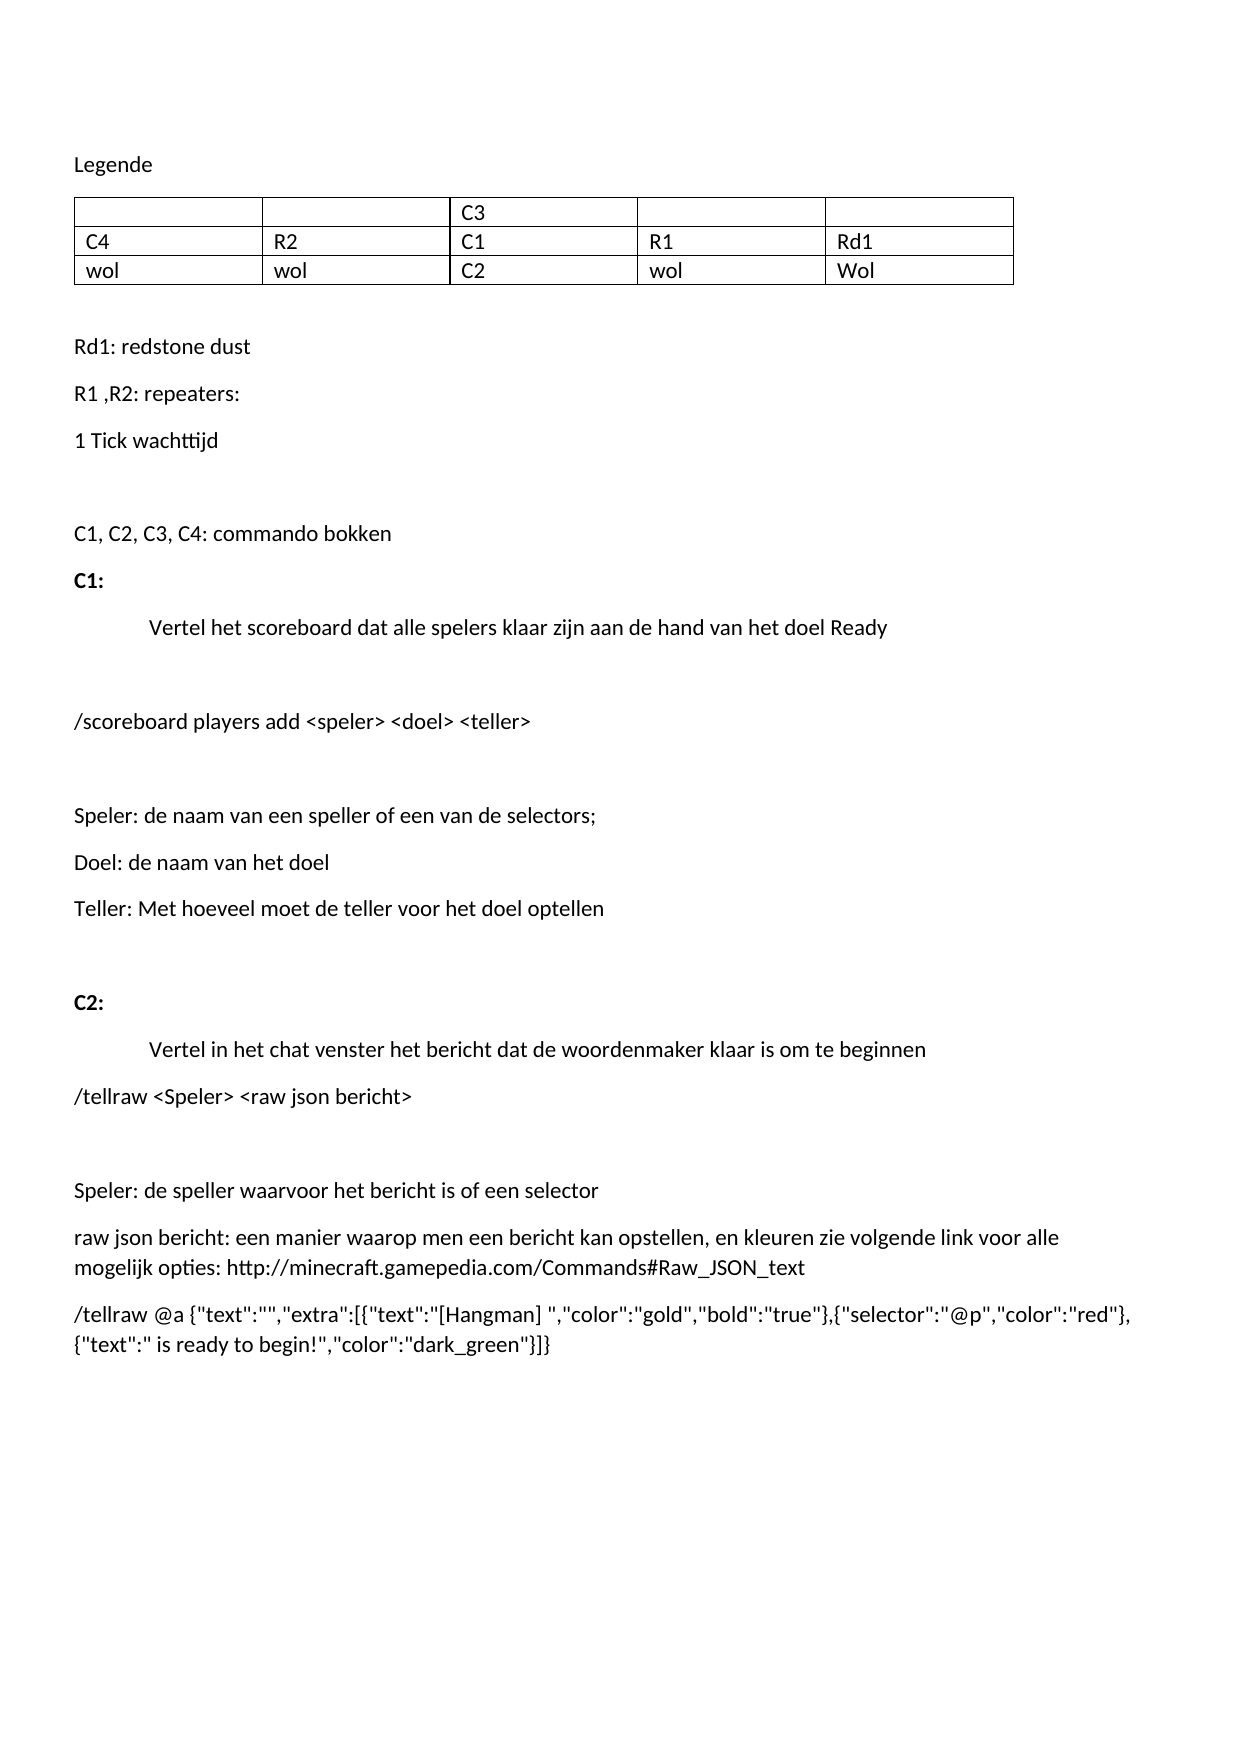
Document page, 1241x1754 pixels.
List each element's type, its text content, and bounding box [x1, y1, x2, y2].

table_cell R2 [263, 227, 449, 255]
text C1: [74, 566, 1137, 594]
text Vertel in het chat venster het bericht dat de woordenmaker klaar is om te beginnen [74, 1035, 1137, 1063]
text Speler: de naam van een speller of een van de selectors; [74, 801, 1137, 829]
text C2: [74, 988, 1137, 1016]
table_cell C4 [75, 227, 262, 255]
table_cell Rd1 [826, 227, 1013, 255]
text Rd1: redstone dust [74, 332, 1137, 360]
text /scoreboard players add <speler> <doel> <teller> [74, 707, 1137, 735]
table_header [826, 198, 1013, 226]
text Teller: Met hoeveel moet de teller voor het doel optellen [74, 894, 1137, 922]
table_cell R1 [638, 227, 825, 255]
table_header [263, 198, 449, 226]
table_header [75, 198, 262, 226]
text C1, C2, C3, C4: commando bokken [74, 519, 1137, 547]
text /tellraw @a {"text":"","extra":[{"text":"[Hangman] ","color":"gold","bold":"true"},{"selector":"@p","color":"red"},{"text":" is ready to begin!","color":"dark_green"}]} [74, 1300, 1137, 1358]
text R1 ,R2: repeaters: [74, 379, 1137, 407]
table_cell wol [75, 256, 262, 284]
table_cell Wol [826, 256, 1013, 284]
table_cell wol [263, 256, 449, 284]
table_header [638, 198, 825, 226]
text Doel: de naam van het doel [74, 848, 1137, 876]
text Speler: de speller waarvoor het bericht is of een selector [74, 1176, 1137, 1204]
text Legende [74, 150, 1137, 178]
text /tellraw <Speler> <raw json bericht> [74, 1082, 1137, 1110]
text raw json bericht: een manier waarop men een bericht kan opstellen, en kleuren zie volgende link voor alle mogelijk opties: http://minecraft.gamepedia.com/Commands#Raw_JSON_text [74, 1223, 1137, 1281]
table_header C3 [451, 198, 637, 226]
table_cell C2 [451, 256, 637, 284]
table_cell C1 [451, 227, 637, 255]
text 1 Tick wachttijd [74, 426, 1137, 454]
table_cell wol [638, 256, 825, 284]
text Vertel het scoreboard dat alle spelers klaar zijn aan de hand van het doel Ready [74, 613, 1137, 641]
